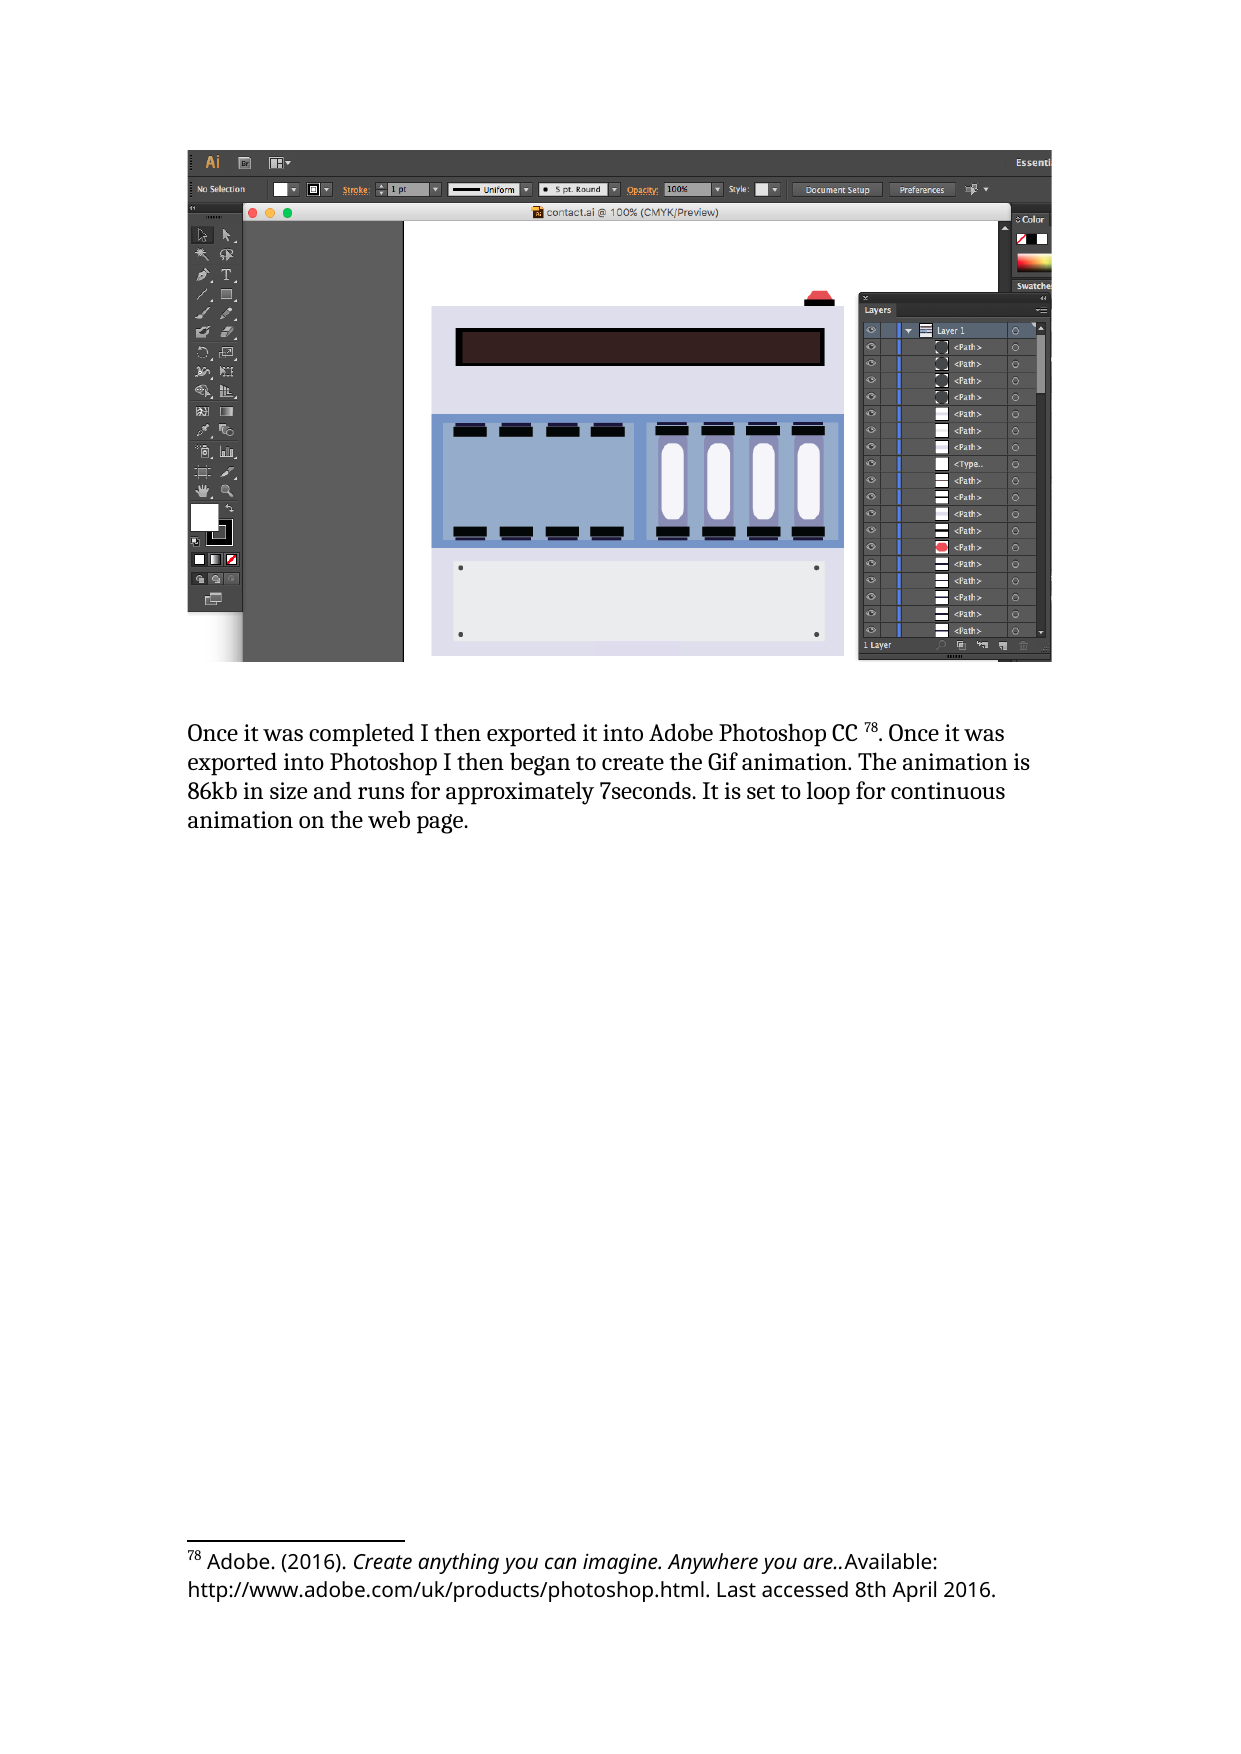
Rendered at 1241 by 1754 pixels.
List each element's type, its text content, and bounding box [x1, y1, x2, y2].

text Once it was completed I then exported it into Adobe Photoshop CC . Once it was exported into Photoshop I then began to create the Gif animation. The animation is 86kb in size and runs for approximately 7seconds. It is set to loop for continuous animation on the web page. [187, 719, 1053, 834]
picture [187, 150, 1052, 662]
